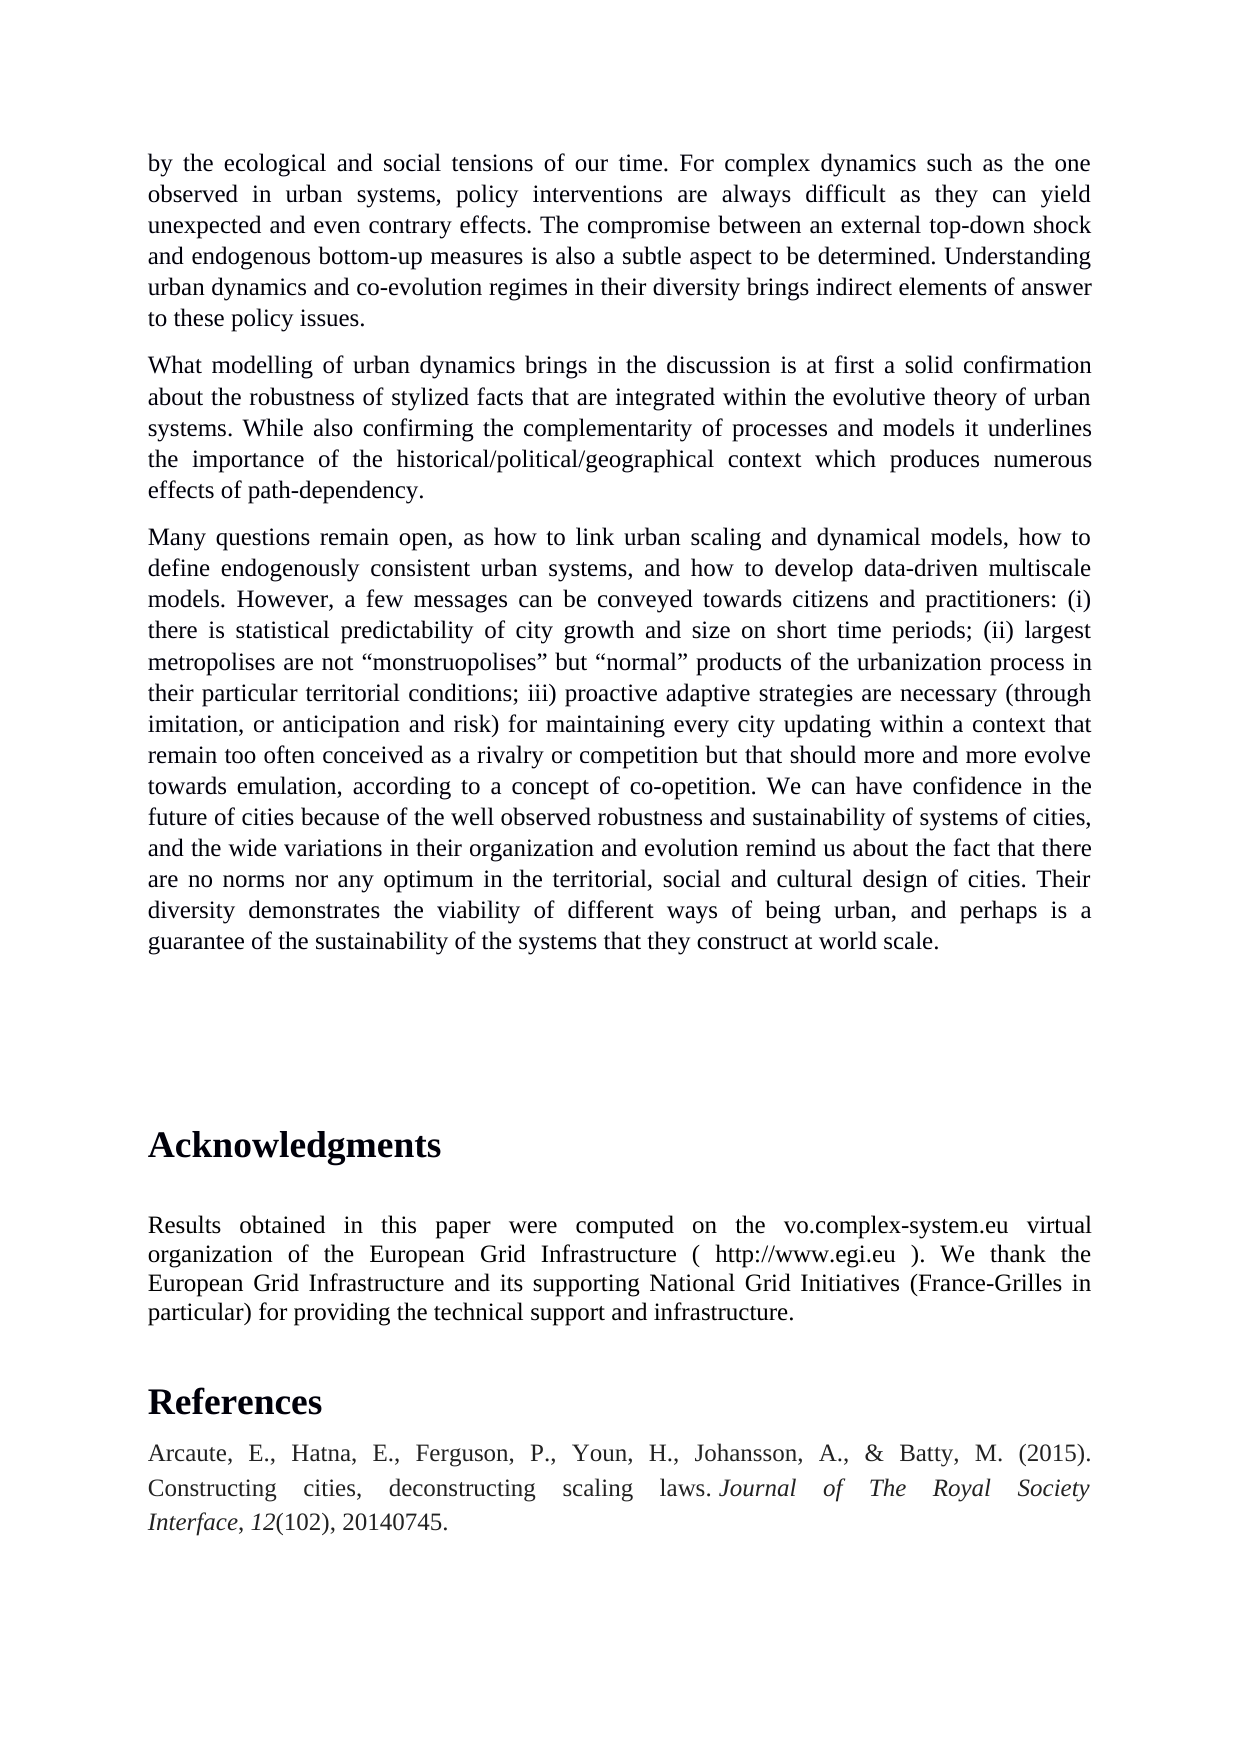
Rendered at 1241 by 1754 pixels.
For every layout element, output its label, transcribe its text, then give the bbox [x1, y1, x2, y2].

text Many questions remain open, as how to link urban scaling and dynamical models, how to define endogenously consistent urban systems, and how to develop data-driven multiscale models. However, a few messages can be conveyed towards citizens and practitioners: (i) there is statistical predictability of city growth and size on short time periods; (ii) largest metropolises are not “monstruopolises” but “normal” products of the urbanization process in their particular territorial conditions; iii) proactive adaptive strategies are necessary (through imitation, or anticipation and risk) for maintaining every city updating within a context that remain too often conceived as a rivalry or competition but that should more and more evolve towards emulation, according to a concept of co-opetition. We can have confidence in the future of cities because of the well observed robustness and sustainability of systems of cities, and the wide variations in their organization and evolution remind us about the fact that there are no norms nor any optimum in the territorial, social and cultural design of cities. Their diversity demonstrates the viability of different ways of being urban, and perhaps is a guarantee of the sustainability of the systems that they construct at world scale. [148, 522, 1093, 955]
subtitle References [148, 1379, 1093, 1422]
text Arcaute, E., Hatna, E., Ferguson, P., Youn, H., Johansson, A., & Batty, M. (2015). Constructing cities, deconstructing scaling laws. Journal of The Royal Society Interface, 12(102), 20140745. [148, 1438, 1093, 1536]
subtitle Acknowledgments [148, 1123, 1093, 1166]
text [148, 148, 1093, 332]
text What modelling of urban dynamics brings in the discussion is at first a solid confirmation about the robustness of stylized facts that are integrated within the evolutive theory of urban systems. While also confirming the complementarity of processes and models it underlines the importance of the historical/political/geographical context which produces numerous effects of path-dependency. [148, 351, 1093, 503]
text Results obtained in this paper were computed on the vo.complex-system.eu virtual organization of the European Grid Infrastructure ( http://www.egi.eu ). We thank the European Grid Infrastructure and its supporting National Grid Initiatives (France-Grilles in particular) for providing the technical support and infrastructure. [148, 1211, 1093, 1326]
